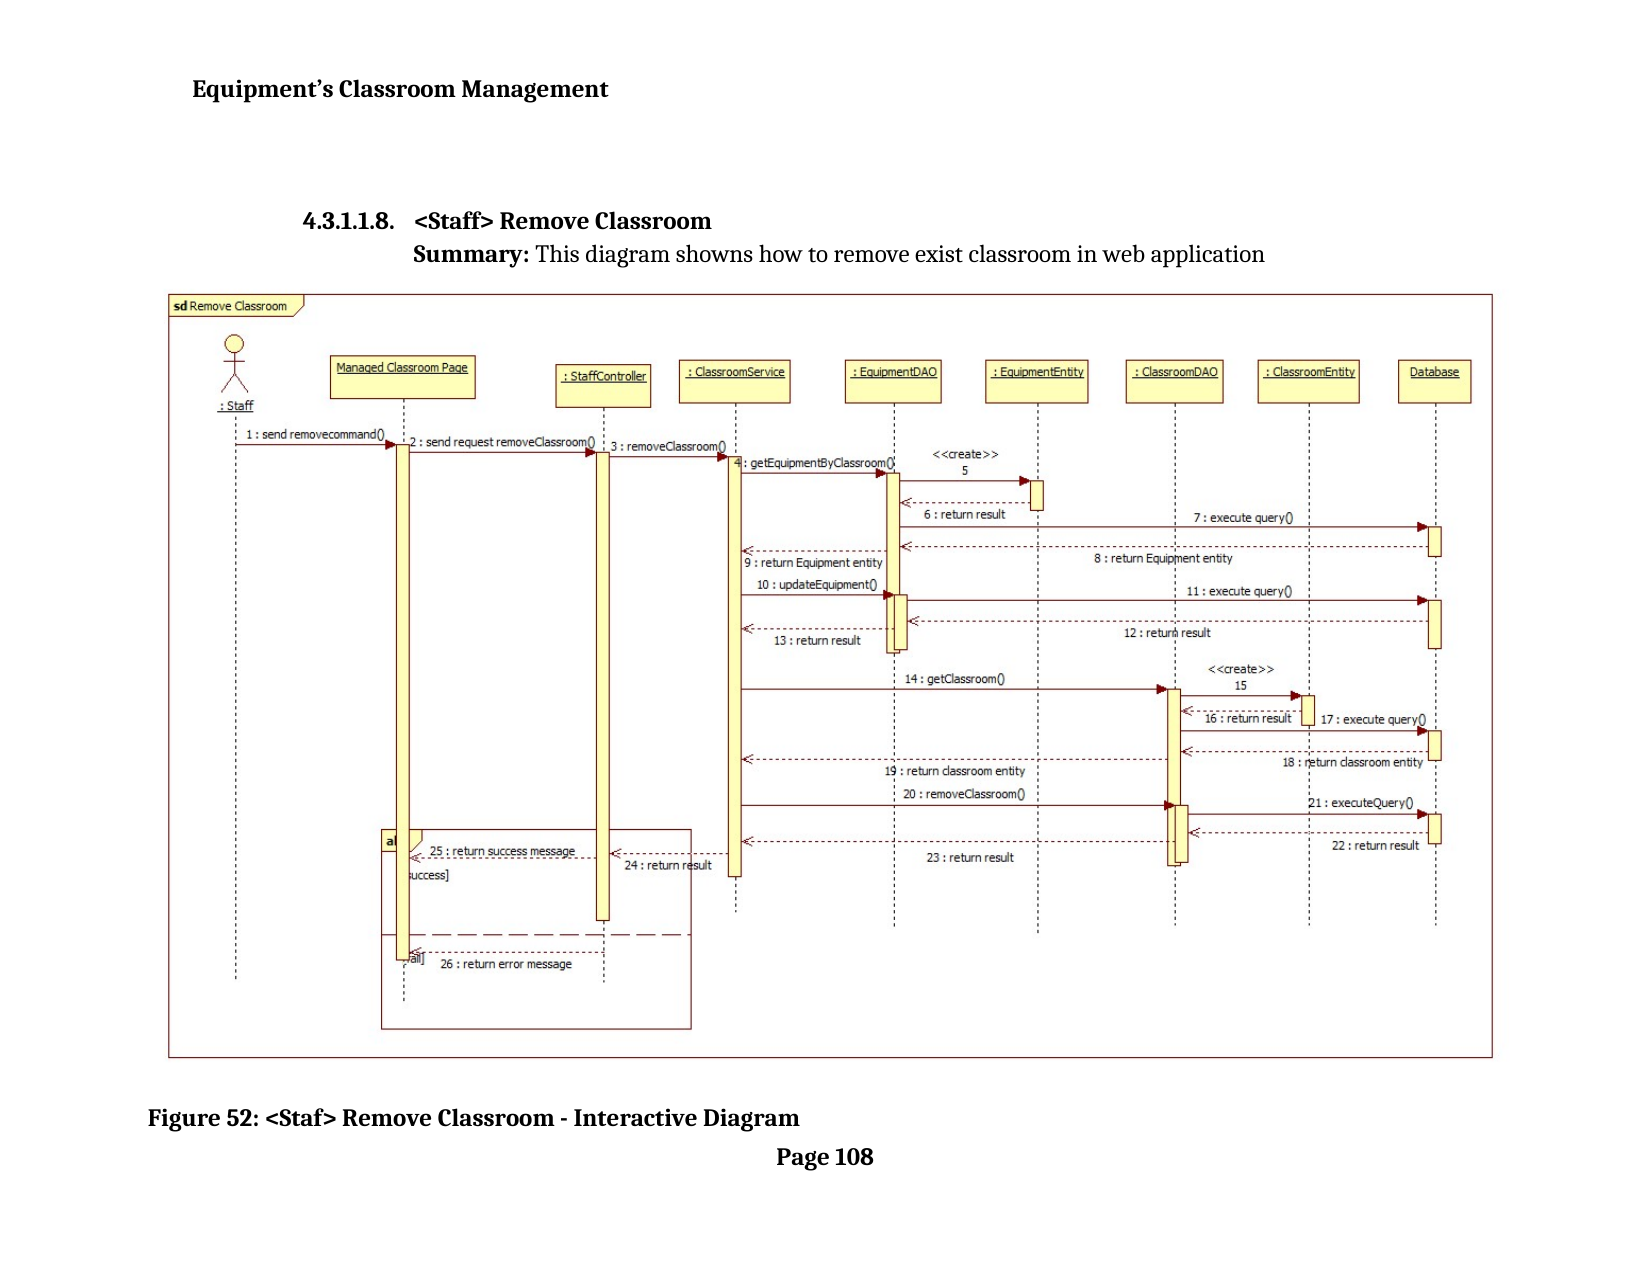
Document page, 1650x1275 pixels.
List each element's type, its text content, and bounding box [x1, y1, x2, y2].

picture [147, 272, 1513, 1079]
list <Staff> Remove Classroom [395, 207, 1502, 236]
list Summary: This diagram showns how to remove exist classroom in web application [413, 240, 1502, 268]
